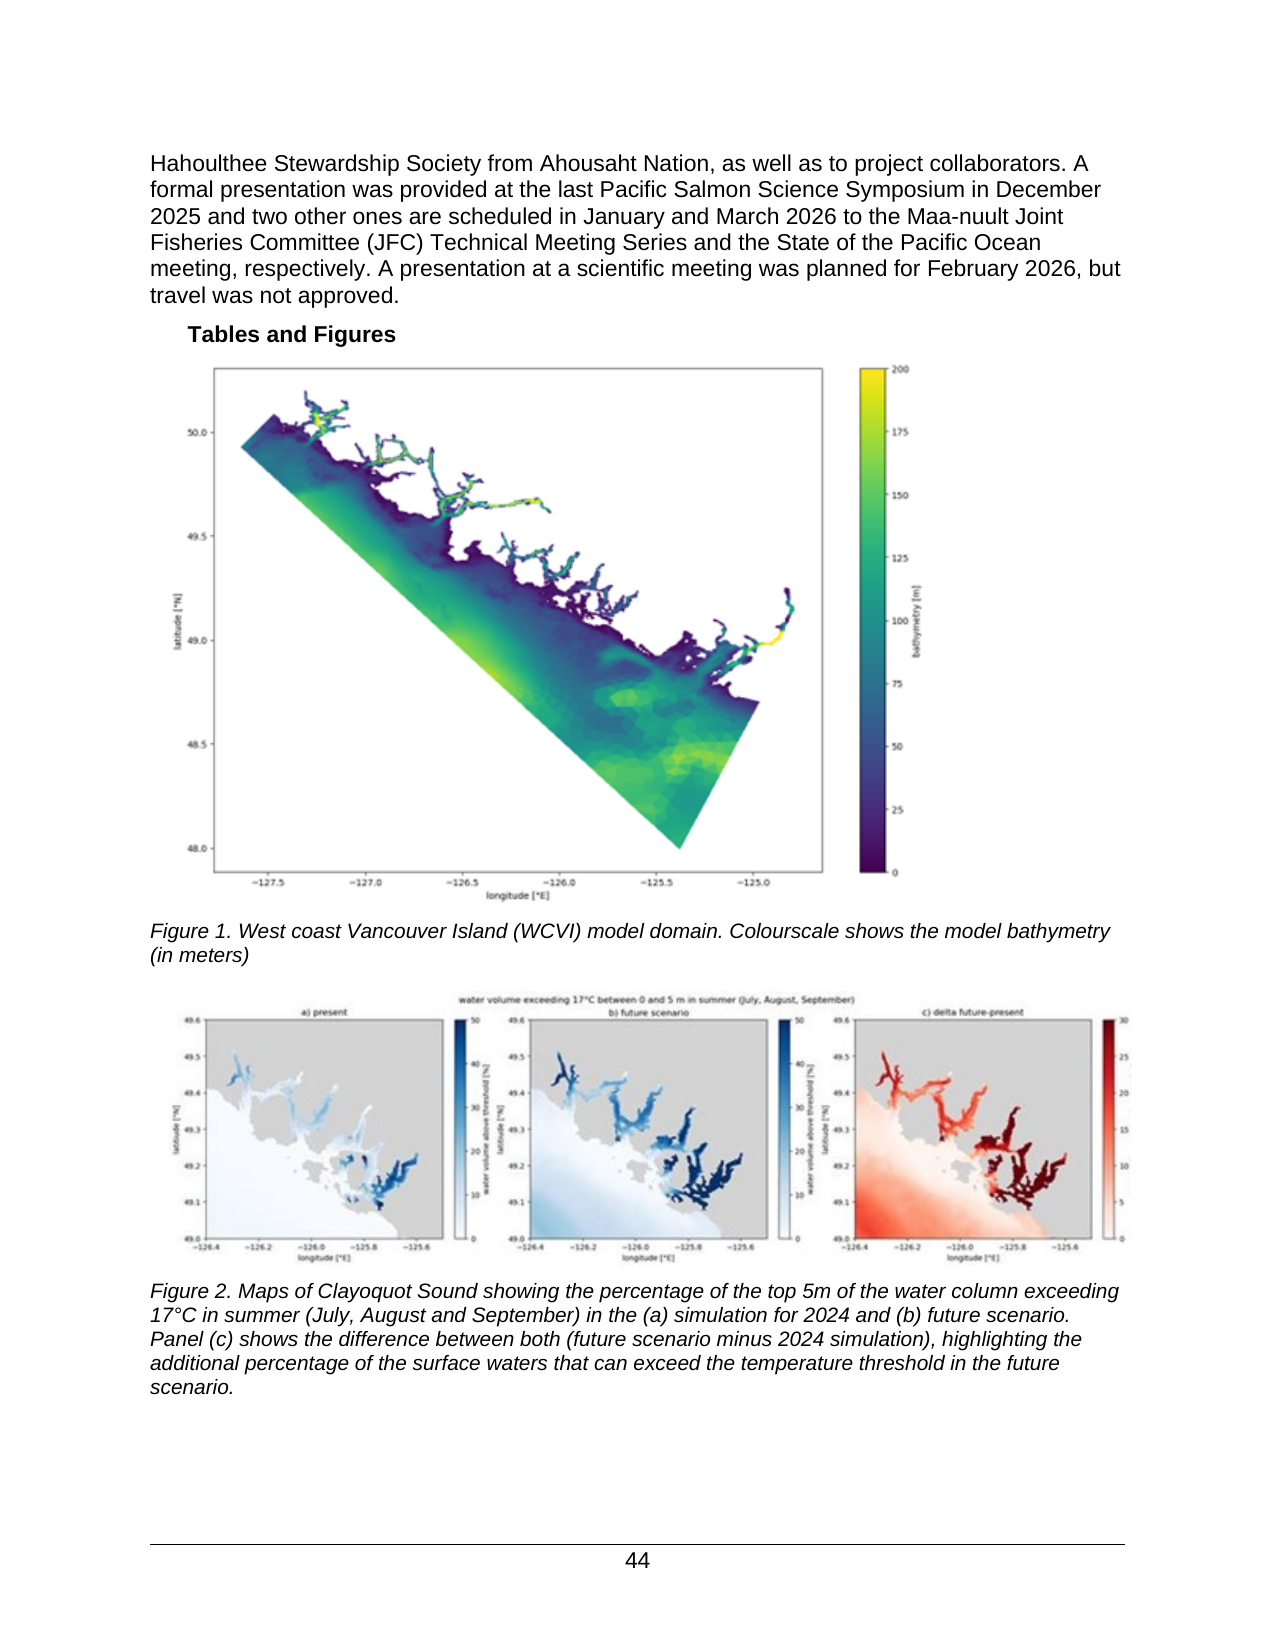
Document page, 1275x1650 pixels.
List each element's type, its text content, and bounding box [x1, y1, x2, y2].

picture [168, 359, 928, 907]
subtitle Tables and Figures [187, 321, 1125, 347]
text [150, 150, 1125, 308]
picture [168, 991, 1132, 1267]
text Figure 2. Maps of Clayoquot Sound showing the percentage of the top 5m of the water column exceeding 17°C in summer (July, August and September) in the (a) simulation for 2024 and (b) future scenario. Panel (c) shows the difference between both (future scenario minus 2024 simulation), highlighting the additional percentage of the surface waters that can exceed the temperature threshold in the future scenario. [150, 1279, 1125, 1399]
text Figure 1. West coast Vancouver Island (WCVI) model domain. Colourscale shows the model bathymetry (in meters) [150, 919, 1125, 967]
